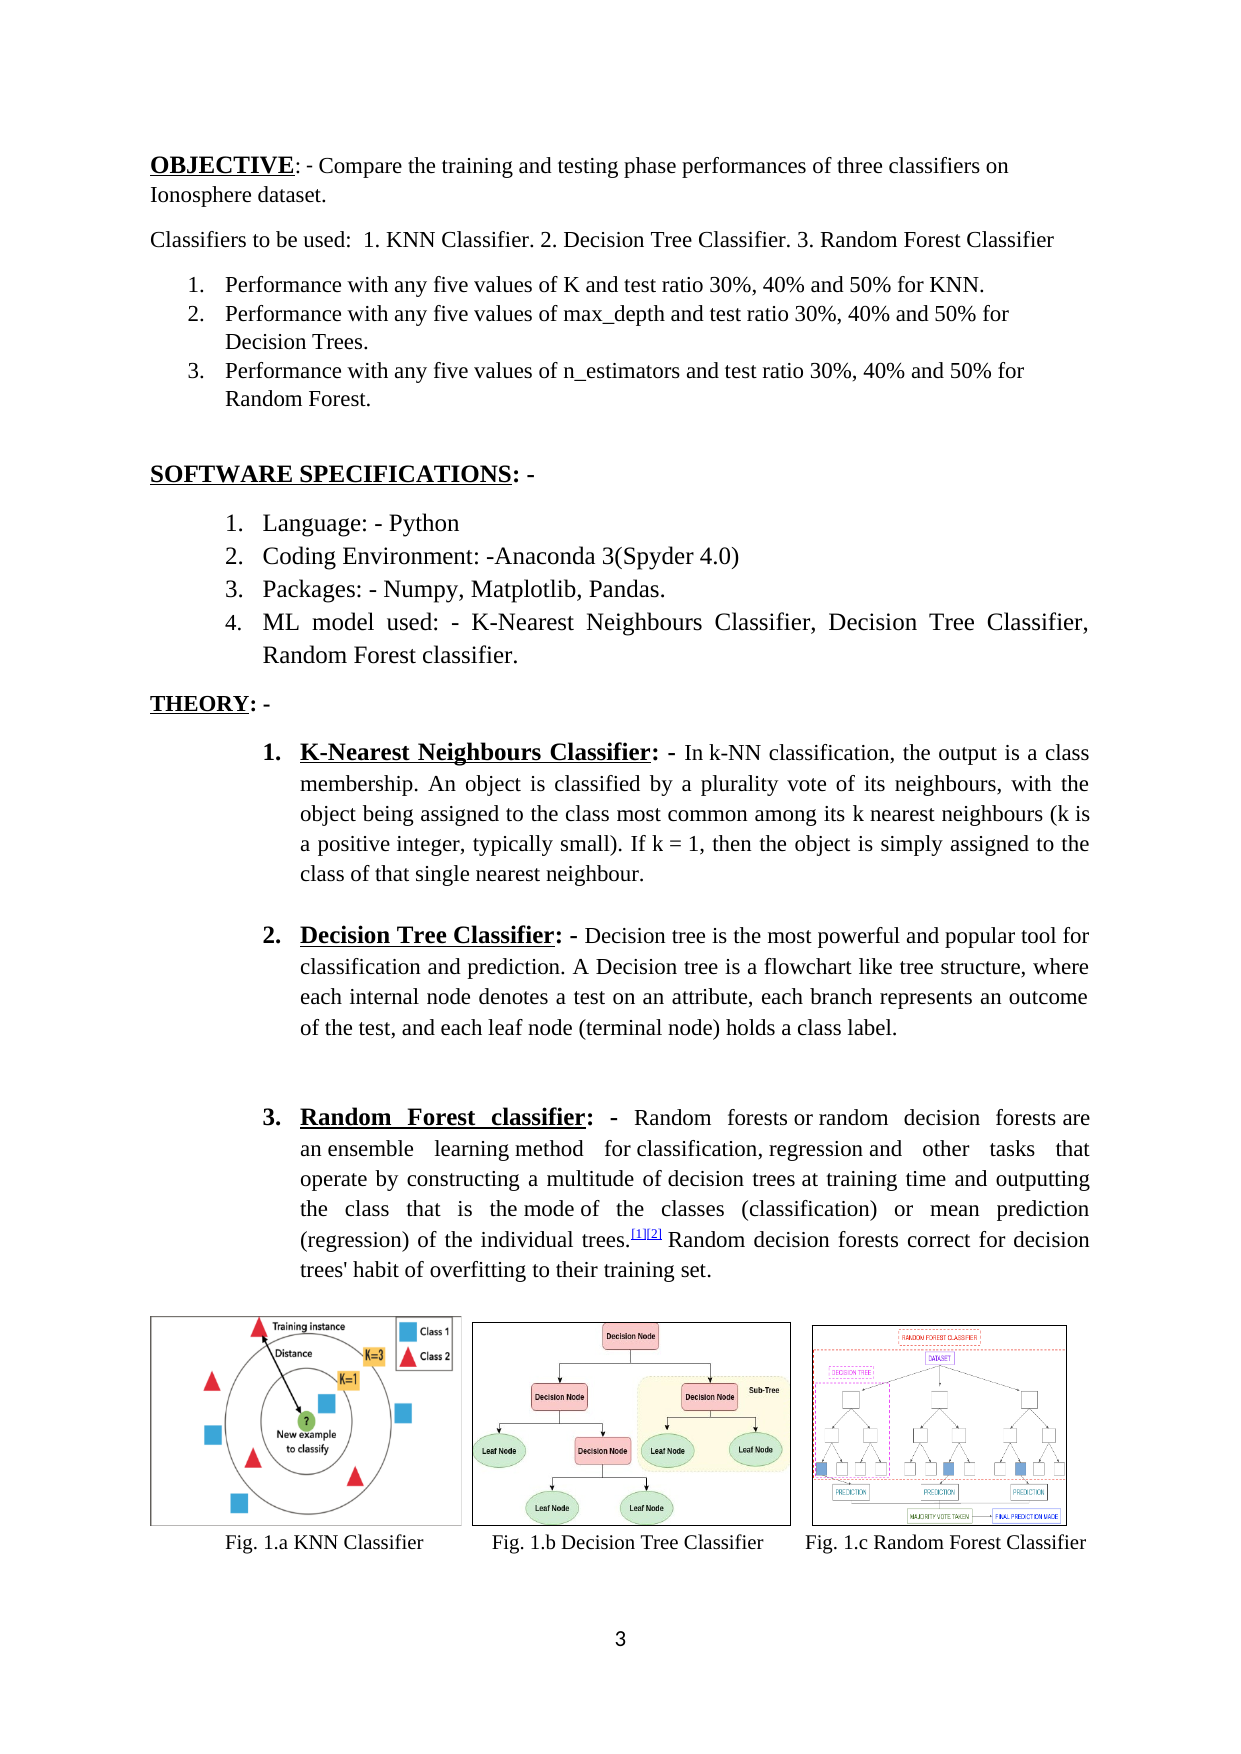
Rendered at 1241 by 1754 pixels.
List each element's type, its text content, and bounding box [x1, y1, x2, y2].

picture [473, 1323, 790, 1525]
list Language: - Python [225, 508, 1090, 537]
list Coding Environment: -Anaconda 3(Spyder 4.0) [225, 541, 1090, 570]
list Decision Tree Classifier: - Decision tree is the most powerful and popular tool for classification and prediction. A Decision tree is a flowchart like tree structure, where each internal node denotes a test on an attribute, each branch represents an outcome of the test, and each leaf node (terminal node) holds a class label. [262, 921, 1090, 1040]
list K-Nearest Neighbours Classifier: - In k-NN classification, the output is a class membership. An object is classified by a plurality vote of its neighbours, with the object being assigned to the class most common among its k nearest neighbours (k is a positive integer, typically small). If k = 1, then the object is simply assigned to the class of that single nearest neighbour. [262, 737, 1090, 887]
list Performance with any five values of n_estimators and test ratio 30%, 40% and 50% for Random Forest. [187, 357, 1090, 411]
list Performance with any five values of max_depth and test ratio 30%, 40% and 50% for Decision Trees. [187, 300, 1090, 354]
text THEORY: - [150, 690, 1090, 716]
list Performance with any five values of K and test ratio 30%, 40% and 50% for KNN. [187, 271, 1090, 298]
text OBJECTIVE: - Compare the training and testing phase performances of three classifiers on Ionosphere dataset. [150, 150, 1090, 207]
text SOFTWARE SPECIFICATIONS: - [150, 459, 1090, 487]
picture [813, 1326, 1066, 1525]
text Classifiers to be used: 1. KNN Classifier. 2. Decision Tree Classifier. 3. Random Forest Classifier [150, 226, 1090, 253]
list Fig. 1.a KNN Classifier Fig. 1.b Decision Tree Classifier Fig. 1.c Random Forest Classifier [150, 1529, 1090, 1554]
list Random Forest classifier: - Random forests or random decision forests are an ensemble learning method for classification, regression and other tasks that operate by constructing a multitude of decision trees at training time and outputting the class that is the mode of the classes (classification) or mean prediction (regression) of the individual trees.[1][2] Random decision forests correct for decision trees' habit of overfitting to their training set. [262, 1102, 1090, 1282]
list ML model used: - K-Nearest Neighbours Classifier, Decision Tree Classifier, Random Forest classifier. [225, 607, 1090, 669]
list Packages: - Numpy, Matplotlib, Pandas. [225, 574, 1090, 603]
picture [150, 1316, 462, 1526]
